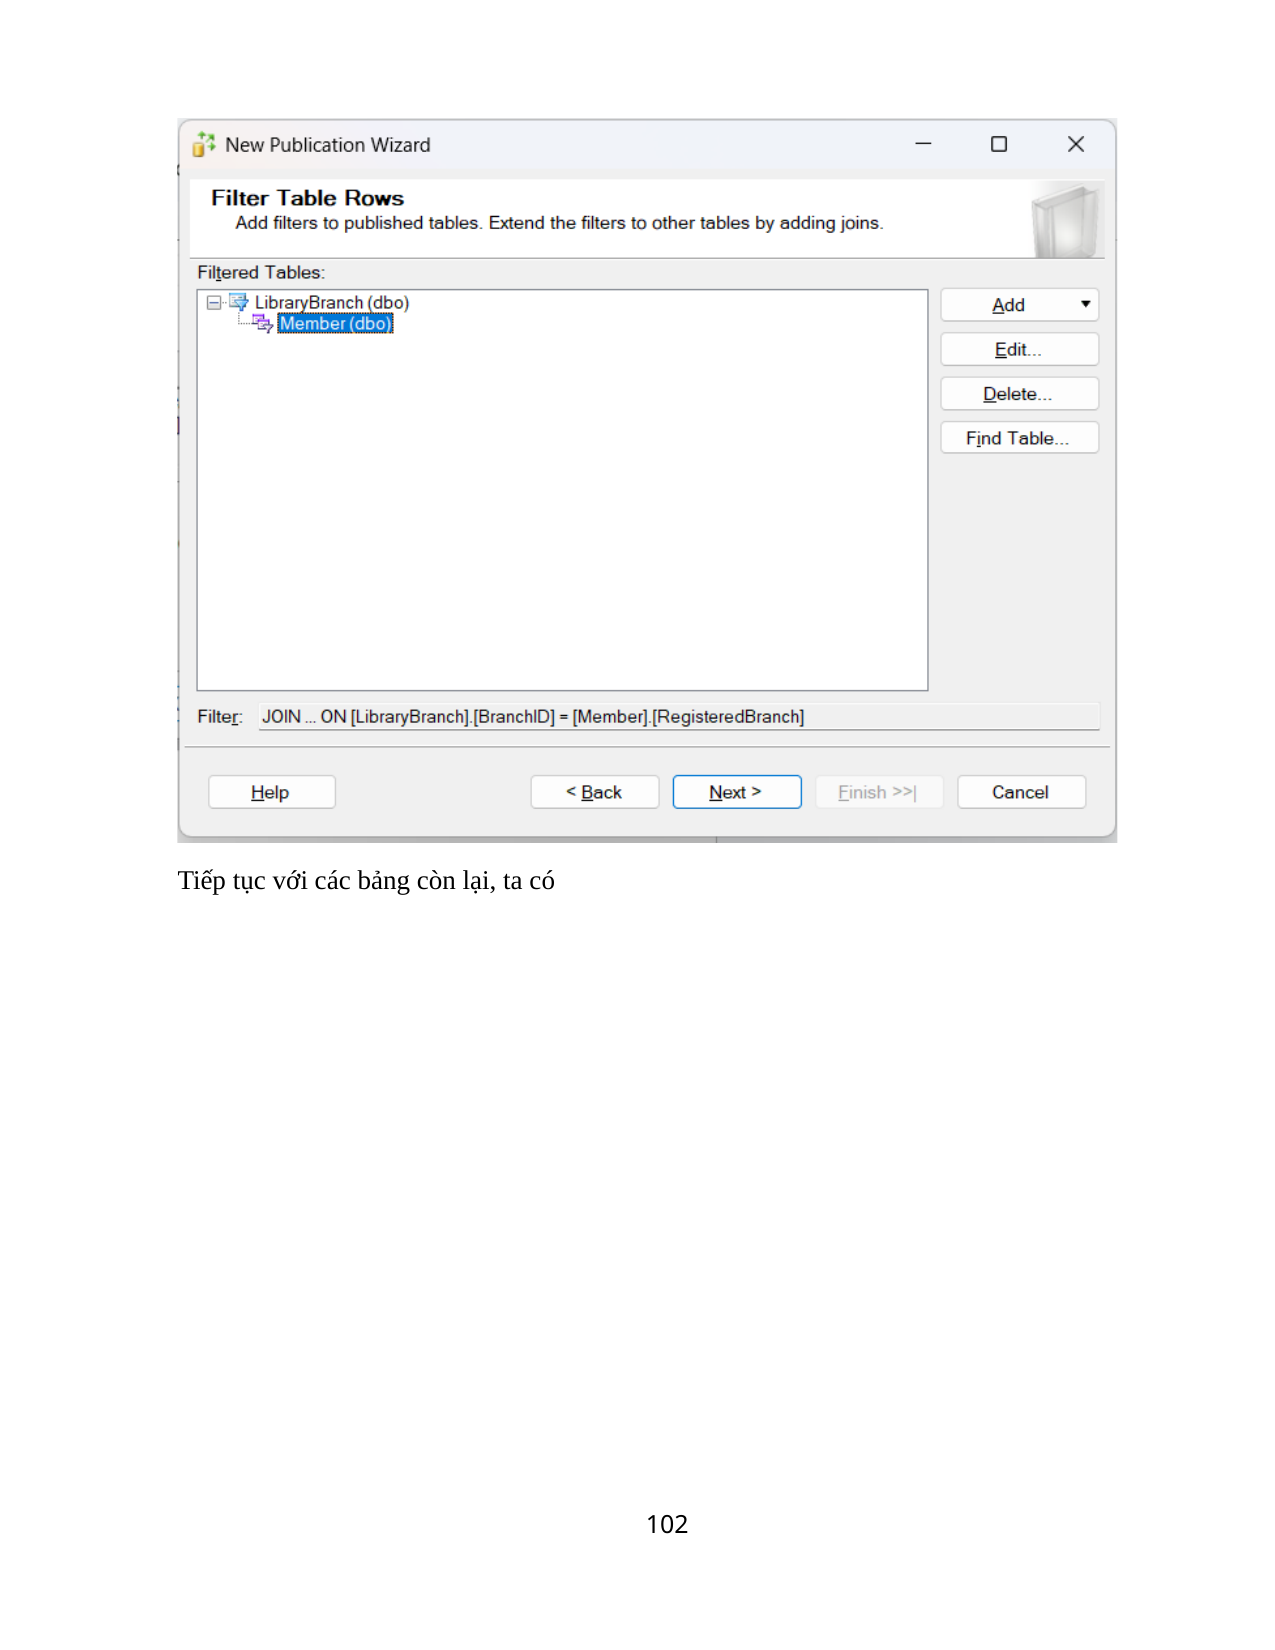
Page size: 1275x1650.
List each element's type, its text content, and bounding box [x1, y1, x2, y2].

picture [177, 118, 1118, 843]
text Tiếp tục với các bảng còn lại, ta có [177, 864, 1157, 895]
